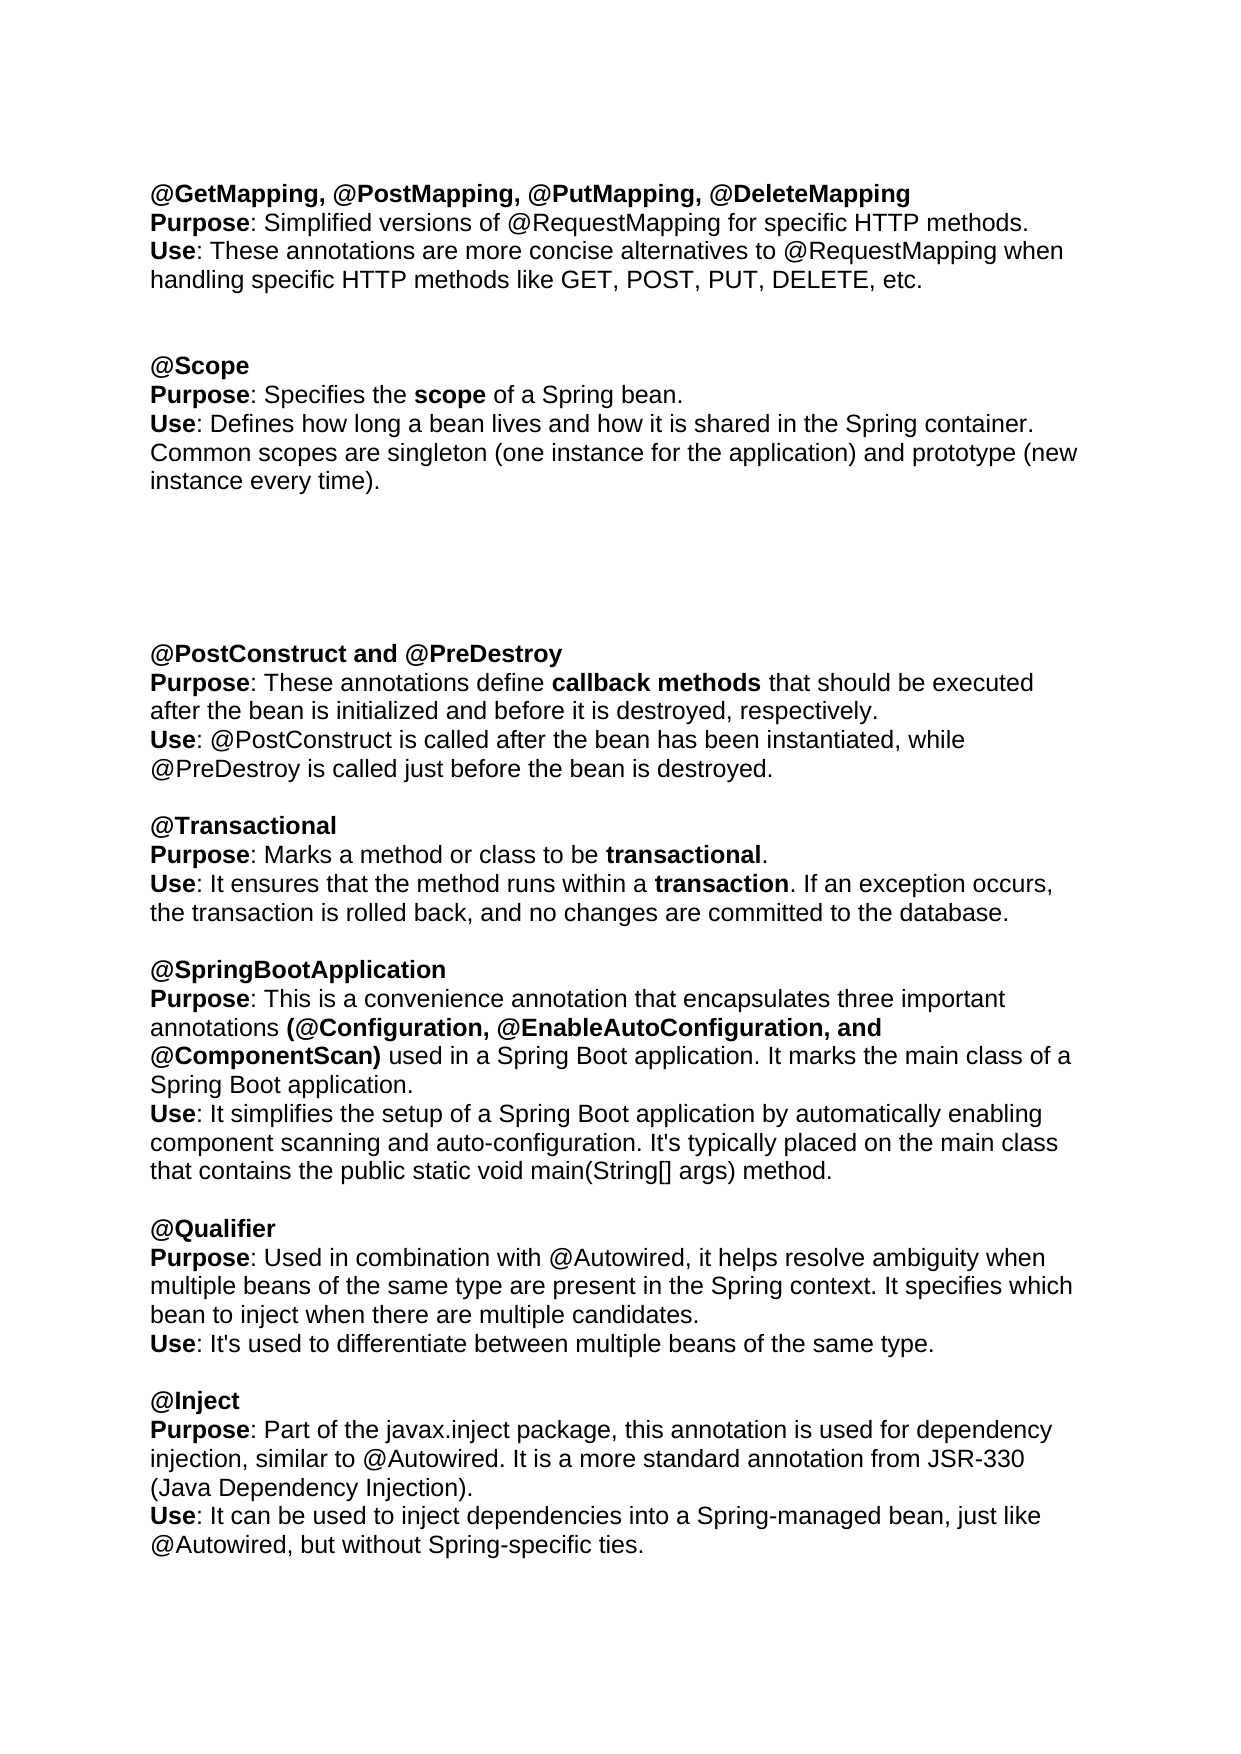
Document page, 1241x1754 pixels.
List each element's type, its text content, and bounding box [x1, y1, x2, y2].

text Use: It's used to differentiate between multiple beans of the same type. [150, 1329, 1090, 1357]
text Use: It ensures that the method runs within a transaction. If an exception occurs, the transaction is rolled back, and no changes are committed to the database. [150, 869, 1090, 926]
text Use: It can be used to inject dependencies into a Spring-managed bean, just like @Autowired, but without Spring-specific ties. [150, 1501, 1090, 1559]
text Purpose: Marks a method or class to be transactional. [150, 840, 1090, 869]
text Use: Defines how long a bean lives and how it is shared in the Spring container. Common scopes are singleton (one instance for the application) and prototype (new instance every time). [150, 409, 1090, 495]
text @Transactional [150, 811, 1090, 840]
text @GetMapping, @PostMapping, @PutMapping, @DeleteMapping [150, 179, 1090, 207]
text @Scope [150, 351, 1090, 380]
text Purpose: This is a convenience annotation that encapsulates three important annotations (@Configuration, @EnableAutoConfiguration, and @ComponentScan) used in a Spring Boot application. It marks the main class of a Spring Boot application. [150, 984, 1090, 1099]
text Purpose: Simplified versions of @RequestMapping for specific HTTP methods. [150, 207, 1090, 236]
text Purpose: Part of the javax.inject package, this annotation is used for dependency injection, similar to @Autowired. It is a more standard annotation from JSR-330 (Java Dependency Injection). [150, 1415, 1090, 1501]
text @PostConstruct and @PreDestroy [150, 639, 1090, 667]
text Purpose: These annotations define callback methods that should be executed after the bean is initialized and before it is destroyed, respectively. [150, 667, 1090, 725]
text Purpose: Used in combination with @Autowired, it helps resolve ambiguity when multiple beans of the same type are present in the Spring context. It specifies which bean to inject when there are multiple candidates. [150, 1242, 1090, 1329]
text Use: @PostConstruct is called after the bean has been instantiated, while @PreDestroy is called just before the bean is destroyed. [150, 725, 1090, 782]
text Purpose: Specifies the scope of a Spring bean. [150, 380, 1090, 409]
text @Qualifier [150, 1214, 1090, 1242]
text @SpringBootApplication [150, 955, 1090, 984]
text Use: It simplifies the setup of a Spring Boot application by automatically enabling component scanning and auto-configuration. It's typically placed on the main class that contains the public static void main(String[] args) method. [150, 1099, 1090, 1185]
text Use: These annotations are more concise alternatives to @RequestMapping when handling specific HTTP methods like GET, POST, PUT, DELETE, etc. [150, 236, 1090, 294]
text @Inject [150, 1386, 1090, 1415]
